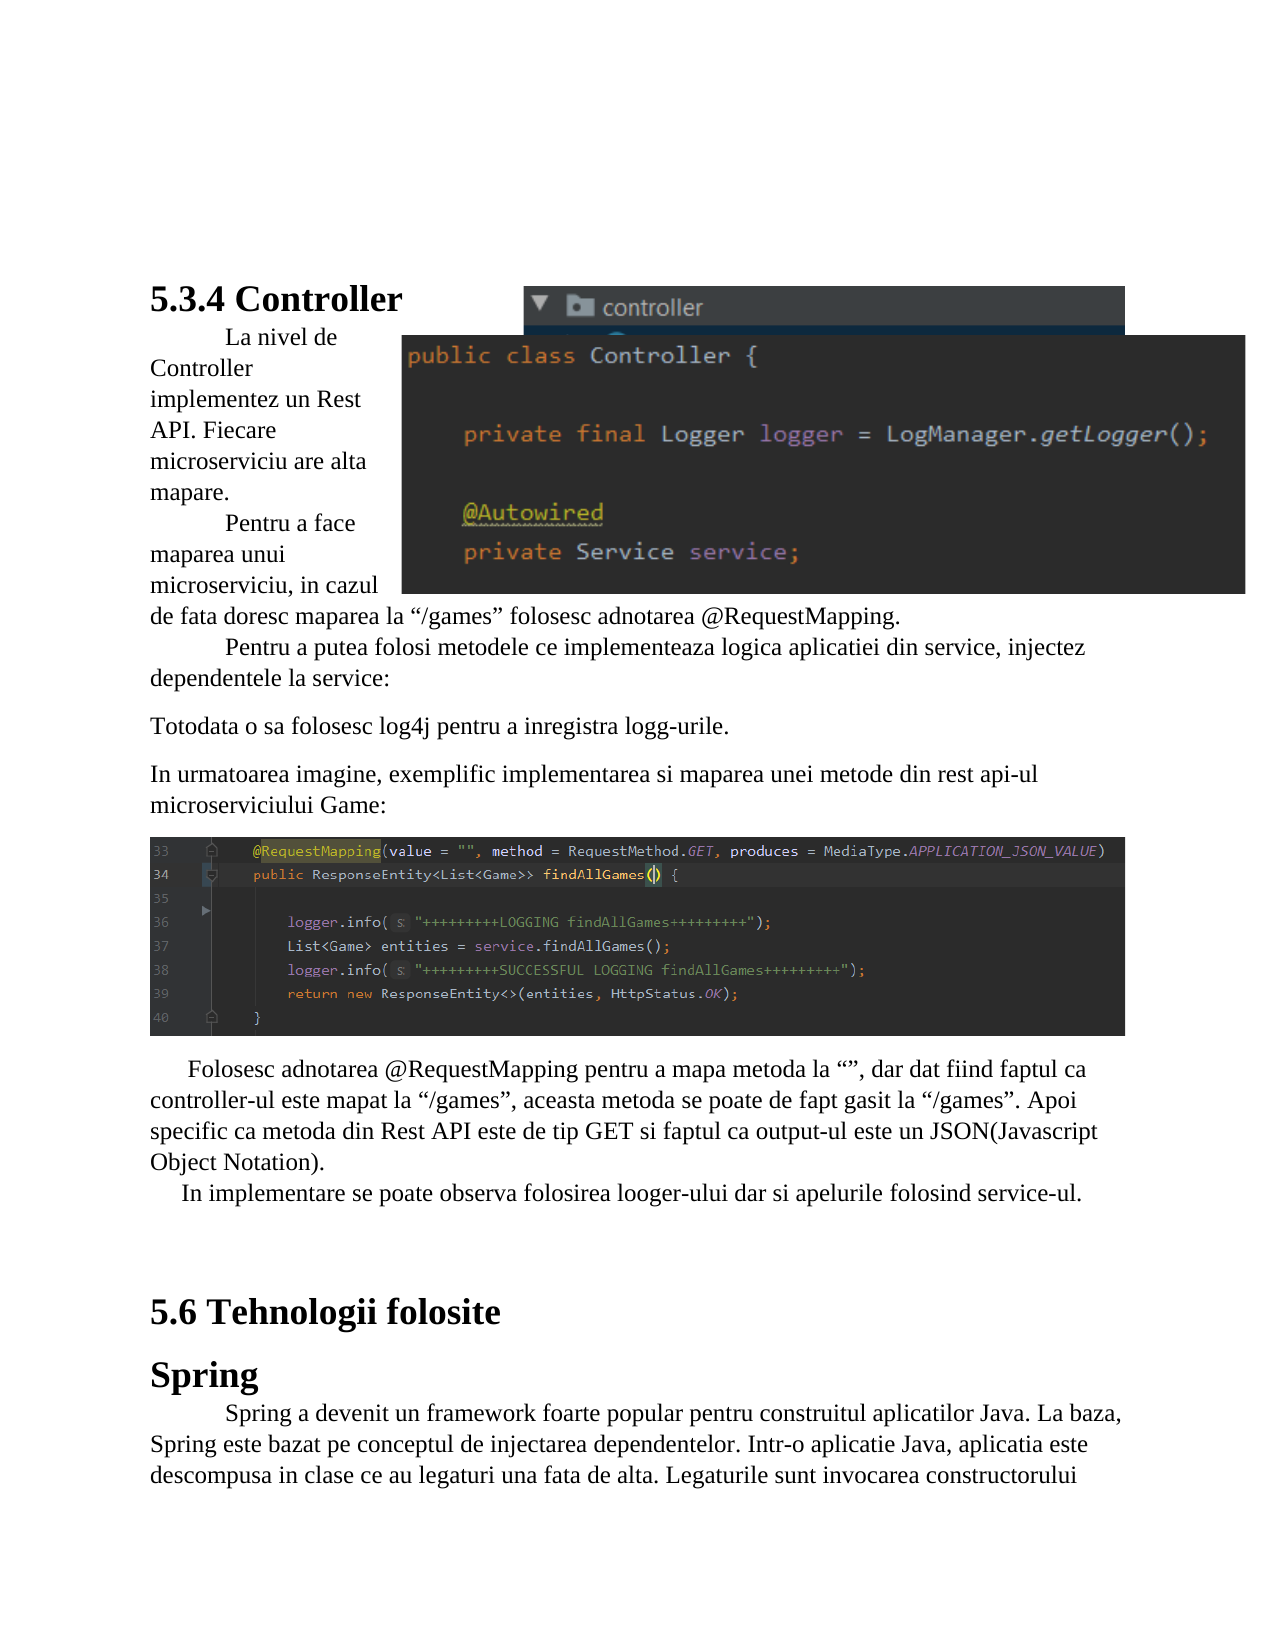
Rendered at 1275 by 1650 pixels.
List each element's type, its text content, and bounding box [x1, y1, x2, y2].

text In urmatoarea imagine, exemplific implementarea si maparea unei metode din rest api-ul microserviciului Game: [150, 759, 1125, 818]
text Folosesc adnotarea @RequestMapping pentru a mapa metoda la “”, dar dat fiind faptul ca controller-ul este mapat la “/games”, aceasta metoda se poate de fapt gasit la “/games”. Apoi specific ca metoda din Rest API este de tip GET si faptul ca output-ul este un JSON(Javascript Object Notation). In implementare se poate observa folosirea looger-ului dar si apelurile folosind service-ul. [150, 1054, 1125, 1207]
picture [150, 837, 1125, 1036]
text 5.6 Tehnologii folosite [150, 1289, 1125, 1332]
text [150, 1352, 1125, 1489]
text Totodata o sa folosesc log4j pentru a inregistra logg-urile. [150, 711, 1125, 740]
picture [401, 286, 1246, 594]
